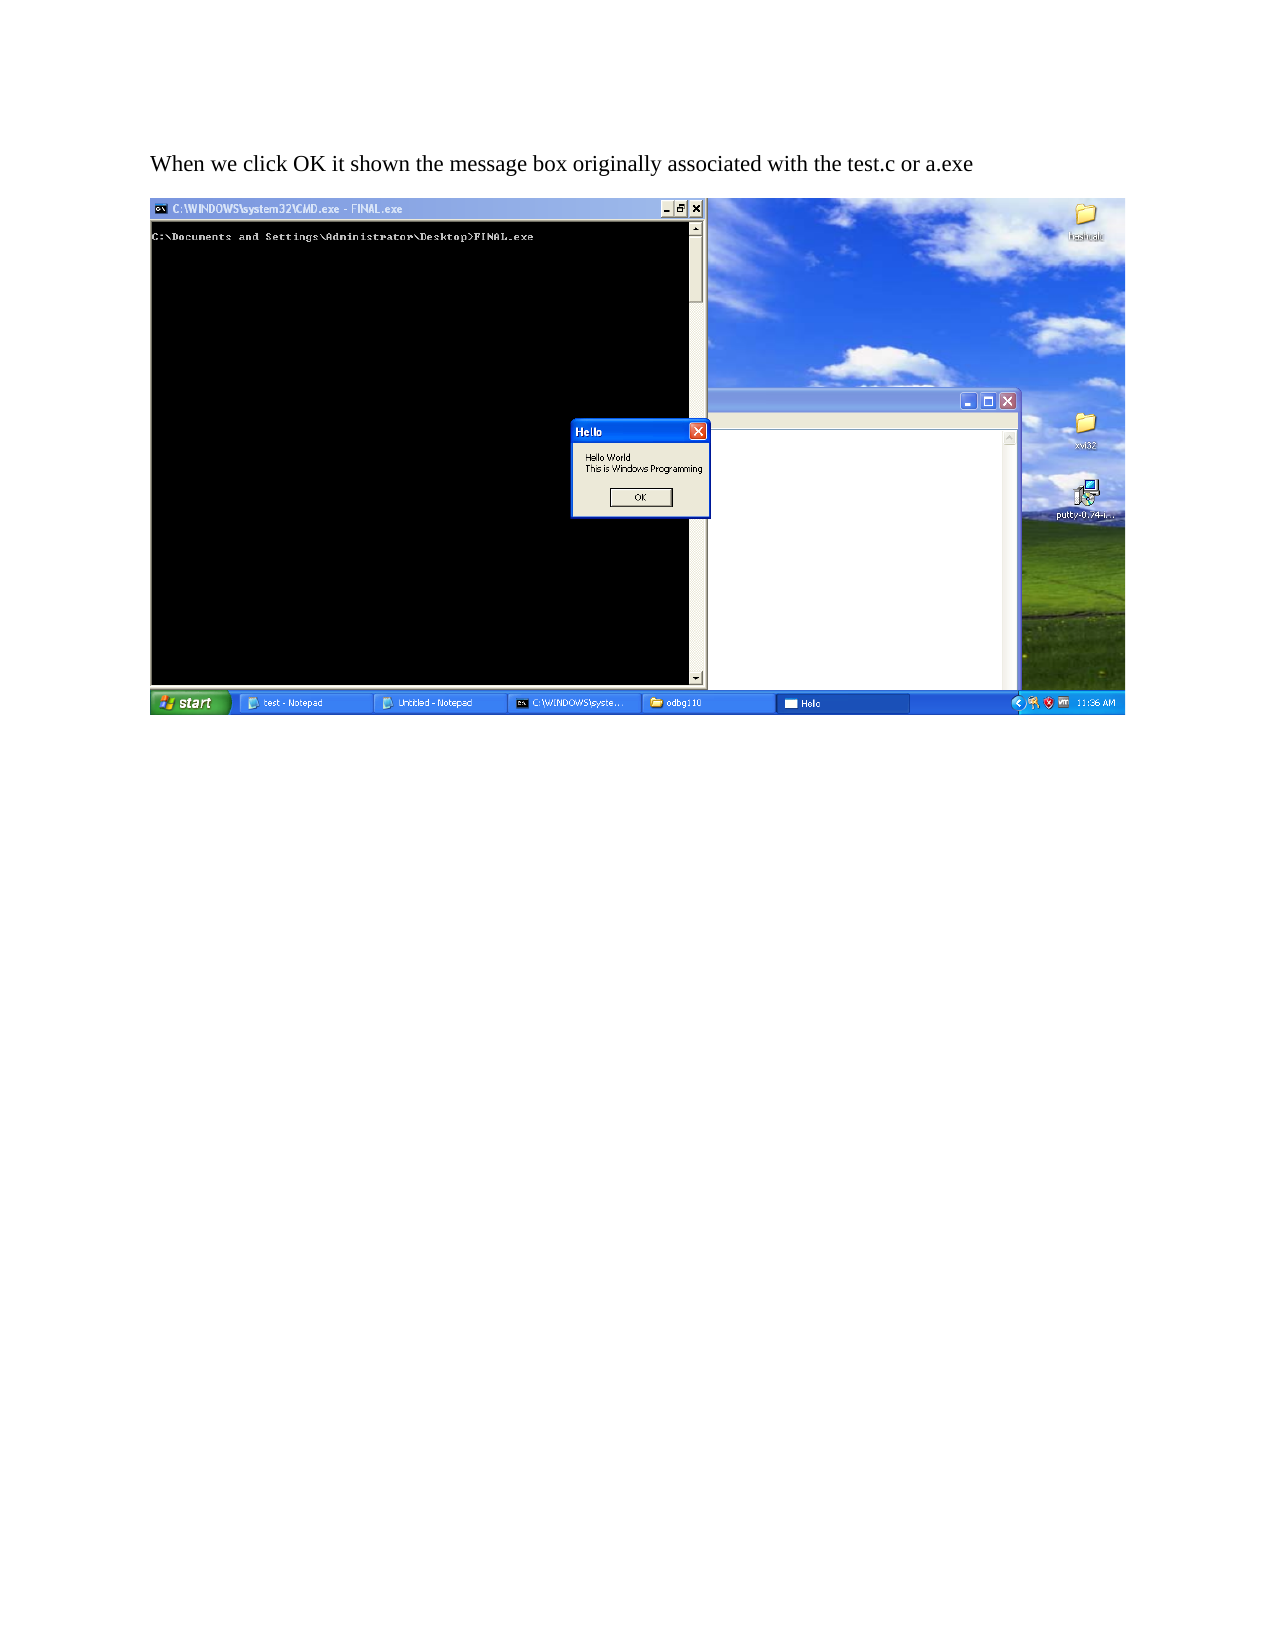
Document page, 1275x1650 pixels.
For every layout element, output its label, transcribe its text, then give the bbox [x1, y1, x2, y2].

picture [150, 198, 1125, 715]
text When we click OK it shown the message box originally associated with the test.c or a.exe [150, 150, 1125, 176]
